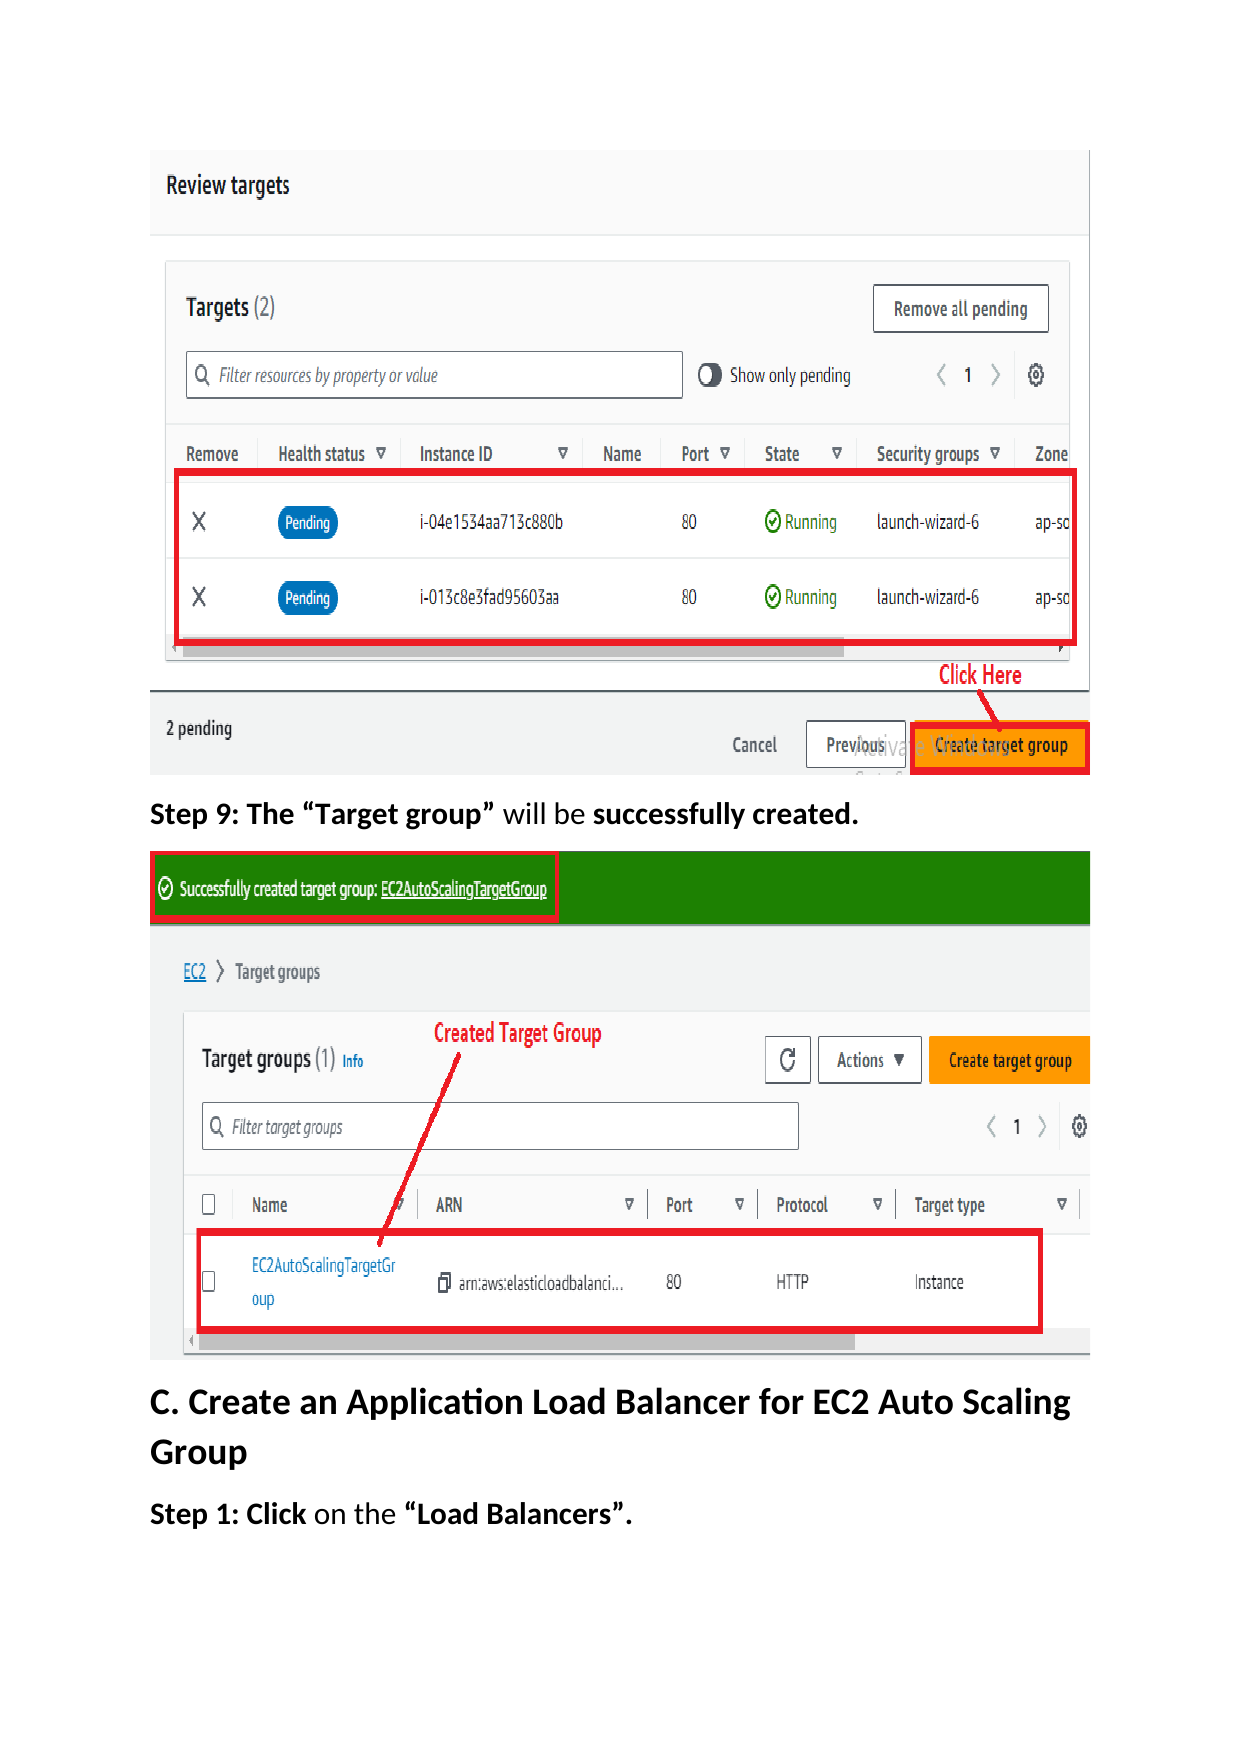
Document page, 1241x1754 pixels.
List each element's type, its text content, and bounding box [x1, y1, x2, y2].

picture [150, 851, 1091, 1360]
text Step 9: The “Target group” will be successfully created. [150, 794, 1090, 832]
picture [150, 150, 1091, 775]
text C. Create an Application Load Balancer for EC2 Auto Scaling Group [150, 1378, 1090, 1474]
text Step 1: Click on the “Load Balancers”. [150, 1494, 1090, 1532]
